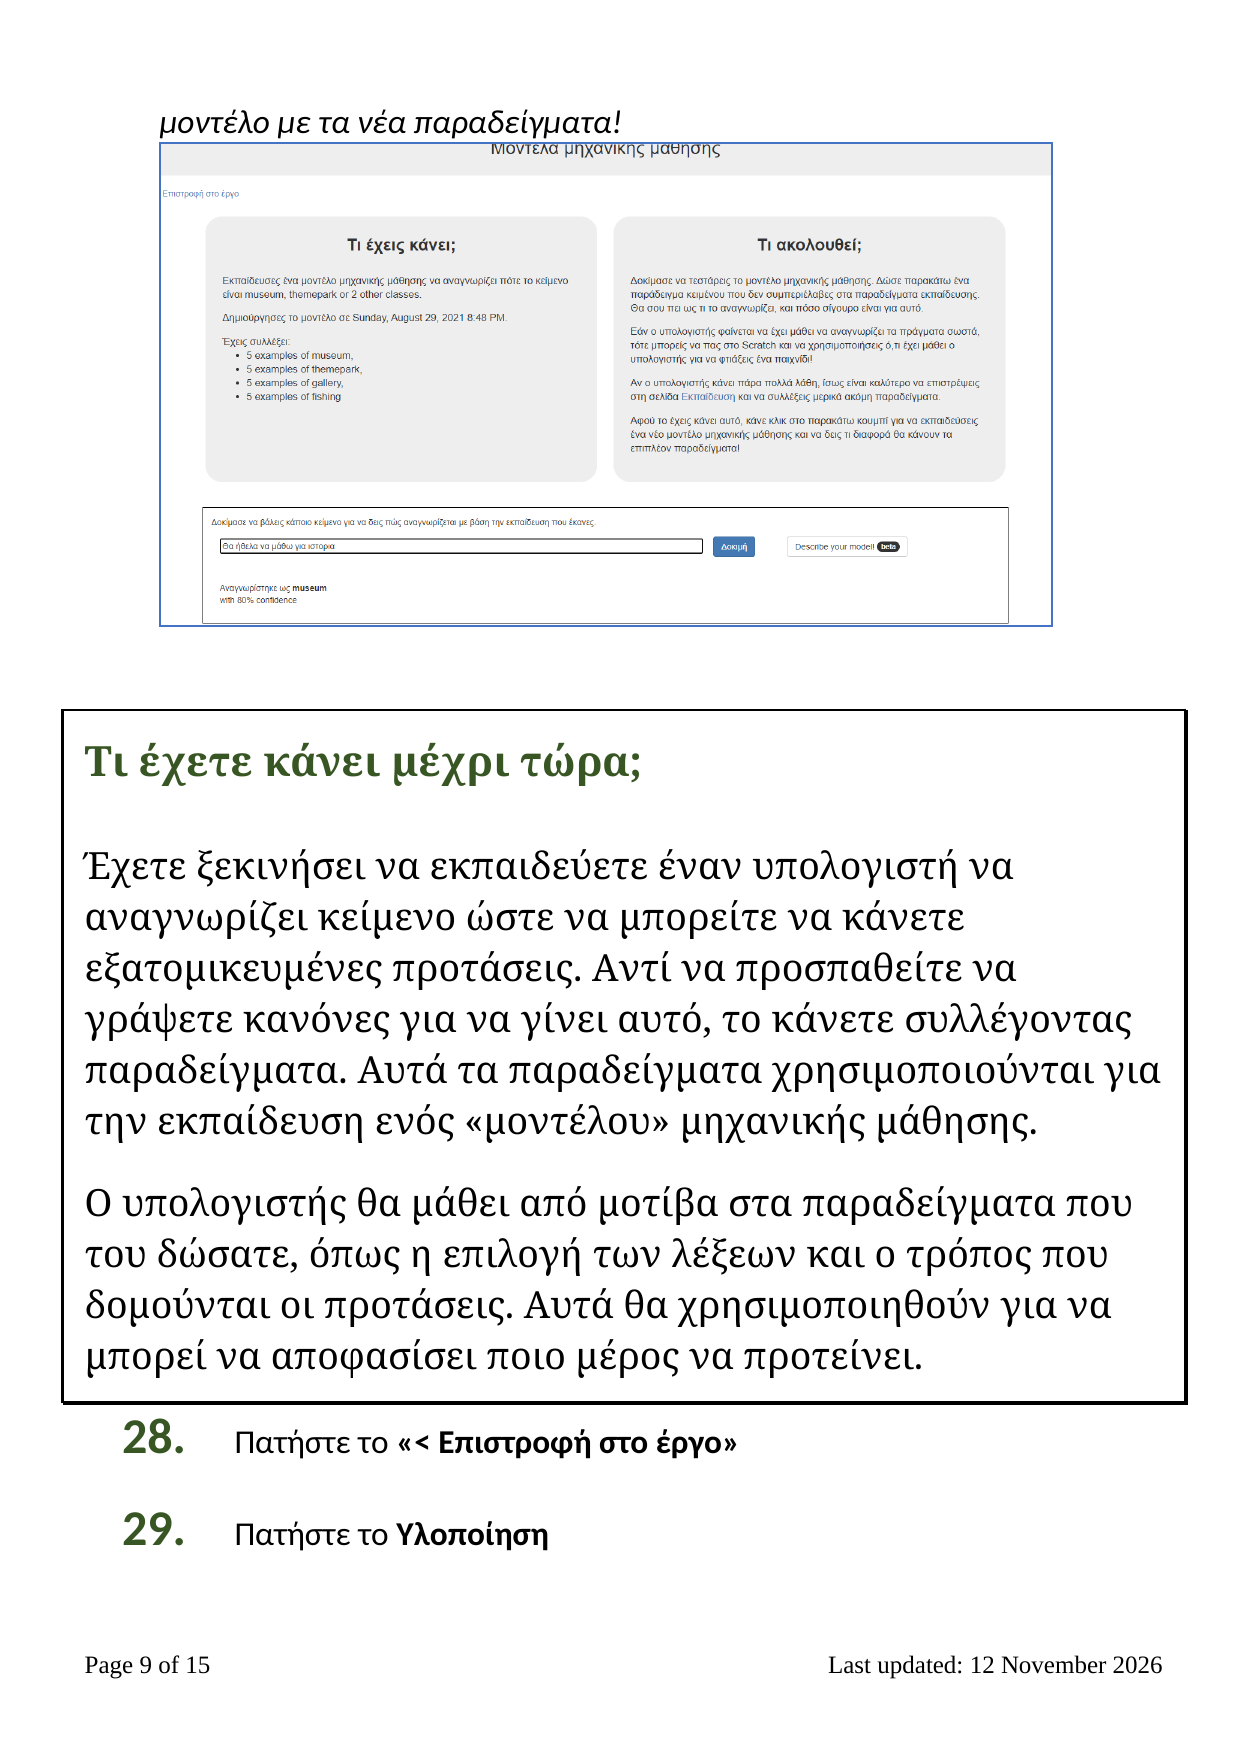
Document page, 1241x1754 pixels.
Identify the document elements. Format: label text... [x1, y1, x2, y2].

text Ο υπολογιστής θα μάθει από μοτίβα στα παραδείγματα που του δώσατε, όπως η επιλογή των λέξεων και ο τρόπος που δομούνται οι προτάσεις. Αυτά θα χρησιμοποιηθούν για να μπορεί να αποφασίσει ποιο μέρος να προτείνει. [64, 1153, 1184, 1401]
text Τι έχετε κάνει μέχρι τώρα; [64, 711, 1184, 788]
list Πατήστε το Υλοποίηση [122, 1497, 1163, 1588]
text Έχετε ξεκινήσει να εκπαιδεύετε έναν υπολογιστή να αναγνωρίζει κείμενο ώστε να μπορείτε να κάνετε εξατομικευμένες προτάσεις. Αντί να προσπαθείτε να γράψετε κανόνες για να γίνει αυτό, το κάνετε συλλέγοντας παραδείγματα. Αυτά τα παραδείγματα χρησιμοποιούνται για την εκπαίδευση ενός «μοντέλου» μηχανικής μάθησης. [84, 839, 1163, 1153]
list Πατήστε το «< Επιστροφή στο έργο» [122, 1405, 1163, 1497]
picture [161, 144, 1051, 625]
